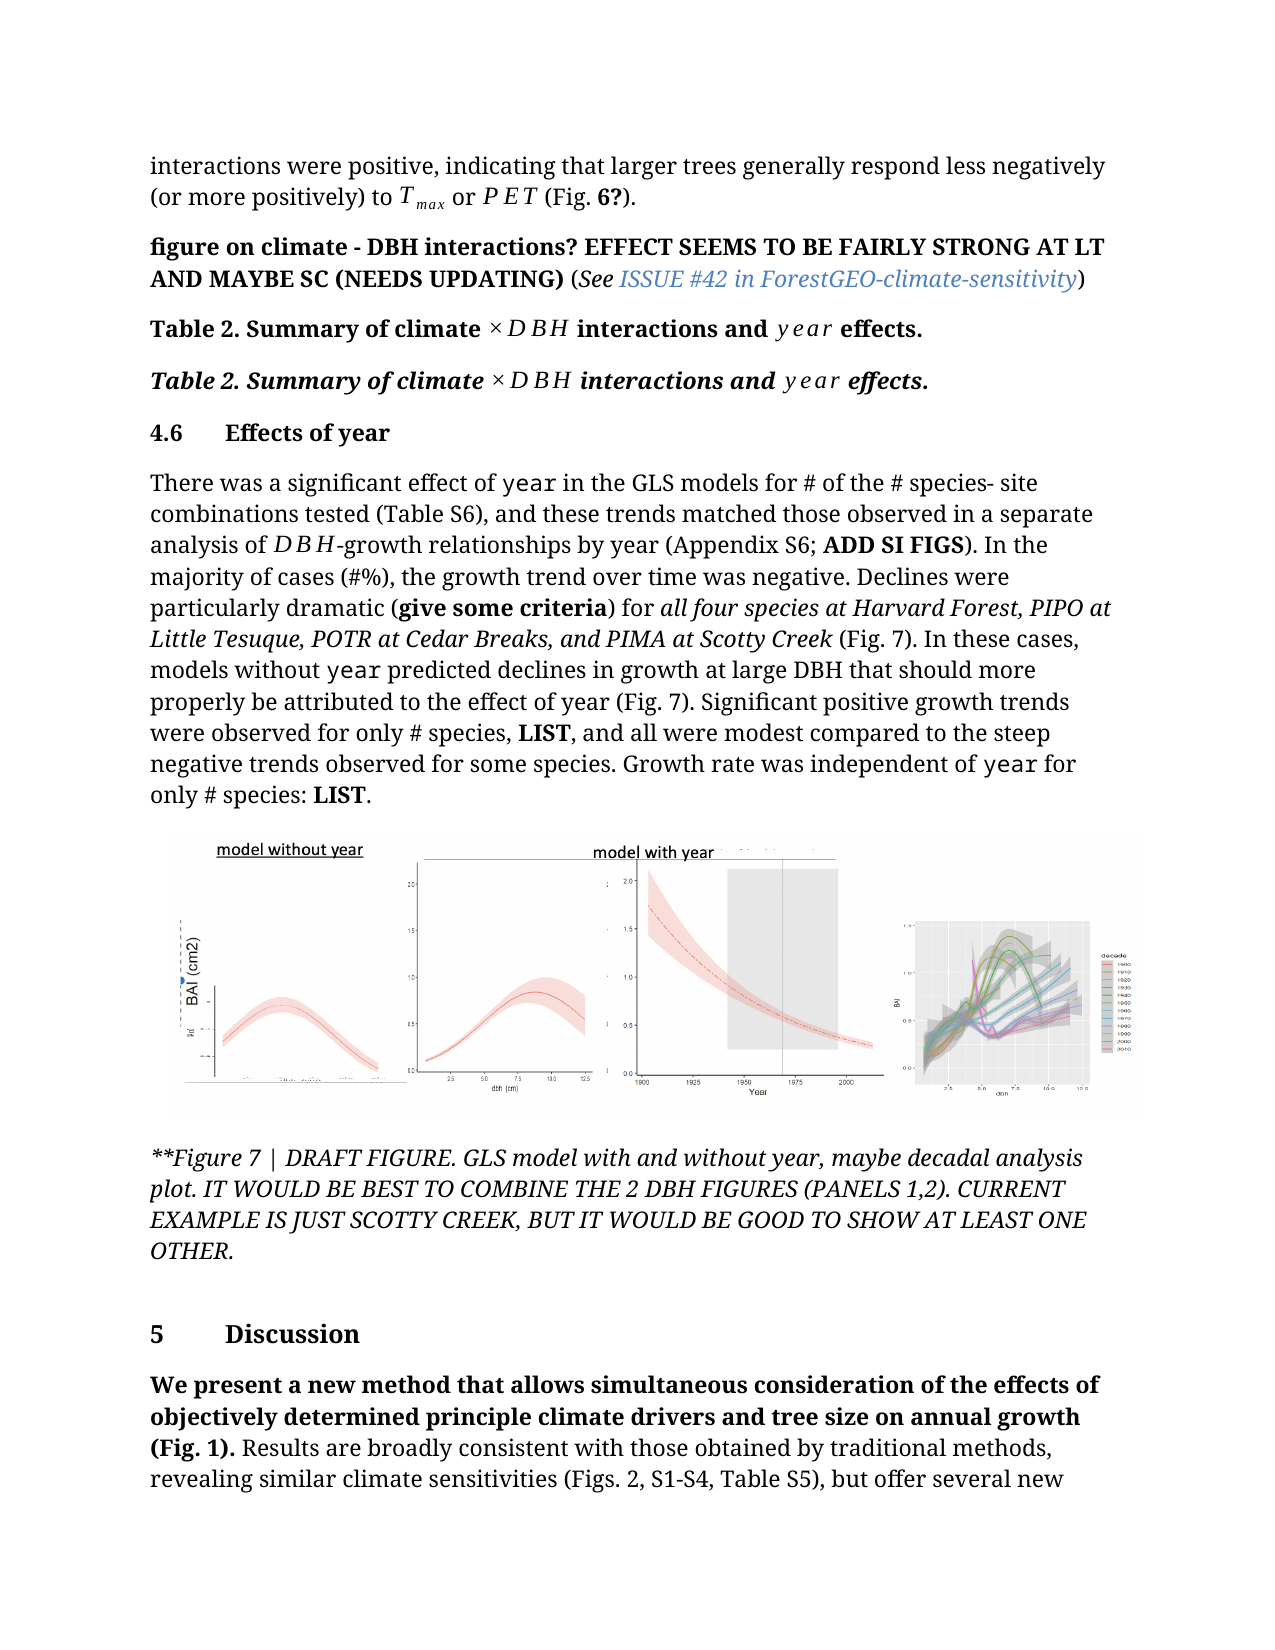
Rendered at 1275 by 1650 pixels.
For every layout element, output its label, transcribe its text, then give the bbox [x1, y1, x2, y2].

subtitle 4.6 Effects of year [150, 417, 1125, 448]
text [150, 150, 1125, 213]
subtitle 5 Discussion [150, 1317, 1125, 1351]
text Table 2. Summary of climate interactions and effects. [150, 313, 1125, 344]
text There was a significant effect of year in the GLS models for # of the # species- site combinations tested (Table S6), and these trends matched those observed in a separate analysis of -growth relationships by year (Appendix S6; ADD SI FIGS). In the majority of cases (#%), the growth trend over time was negative. Declines were particularly dramatic (give some criteria) for all four species at Harvard Forest, PIPO at Little Tesuque, POTR at Cedar Breaks, and PIMA at Scotty Creek (Fig. 7). In these cases, models without year predicted declines in growth at large DBH that should more properly be attributed to the effect of year (Fig. 7). Significant positive growth trends were observed for only # species, LIST, and all were modest compared to the steep negative trends observed for some species. Growth rate was independent of year for only # species: LIST. [150, 467, 1125, 811]
text Table 2. Summary of climate interactions and effects. [150, 365, 1125, 396]
picture [168, 829, 1144, 1121]
text figure on climate - DBH interactions? EFFECT SEEMS TO BE FAIRLY STRONG AT LT AND MAYBE SC (NEEDS UPDATING) (See ISSUE #42 in ForestGEO-climate-sensitivity) [150, 231, 1125, 294]
text **Figure 7 | DRAFT FIGURE. GLS model with and without year, maybe decadal analysis plot. IT WOULD BE BEST TO COMBINE THE 2 DBH FIGURES (PANELS 1,2). CURRENT EXAMPLE IS JUST SCOTTY CREEK, BUT IT WOULD BE GOOD TO SHOW AT LEAST ONE OTHER. [150, 1142, 1125, 1267]
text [150, 1369, 1125, 1494]
